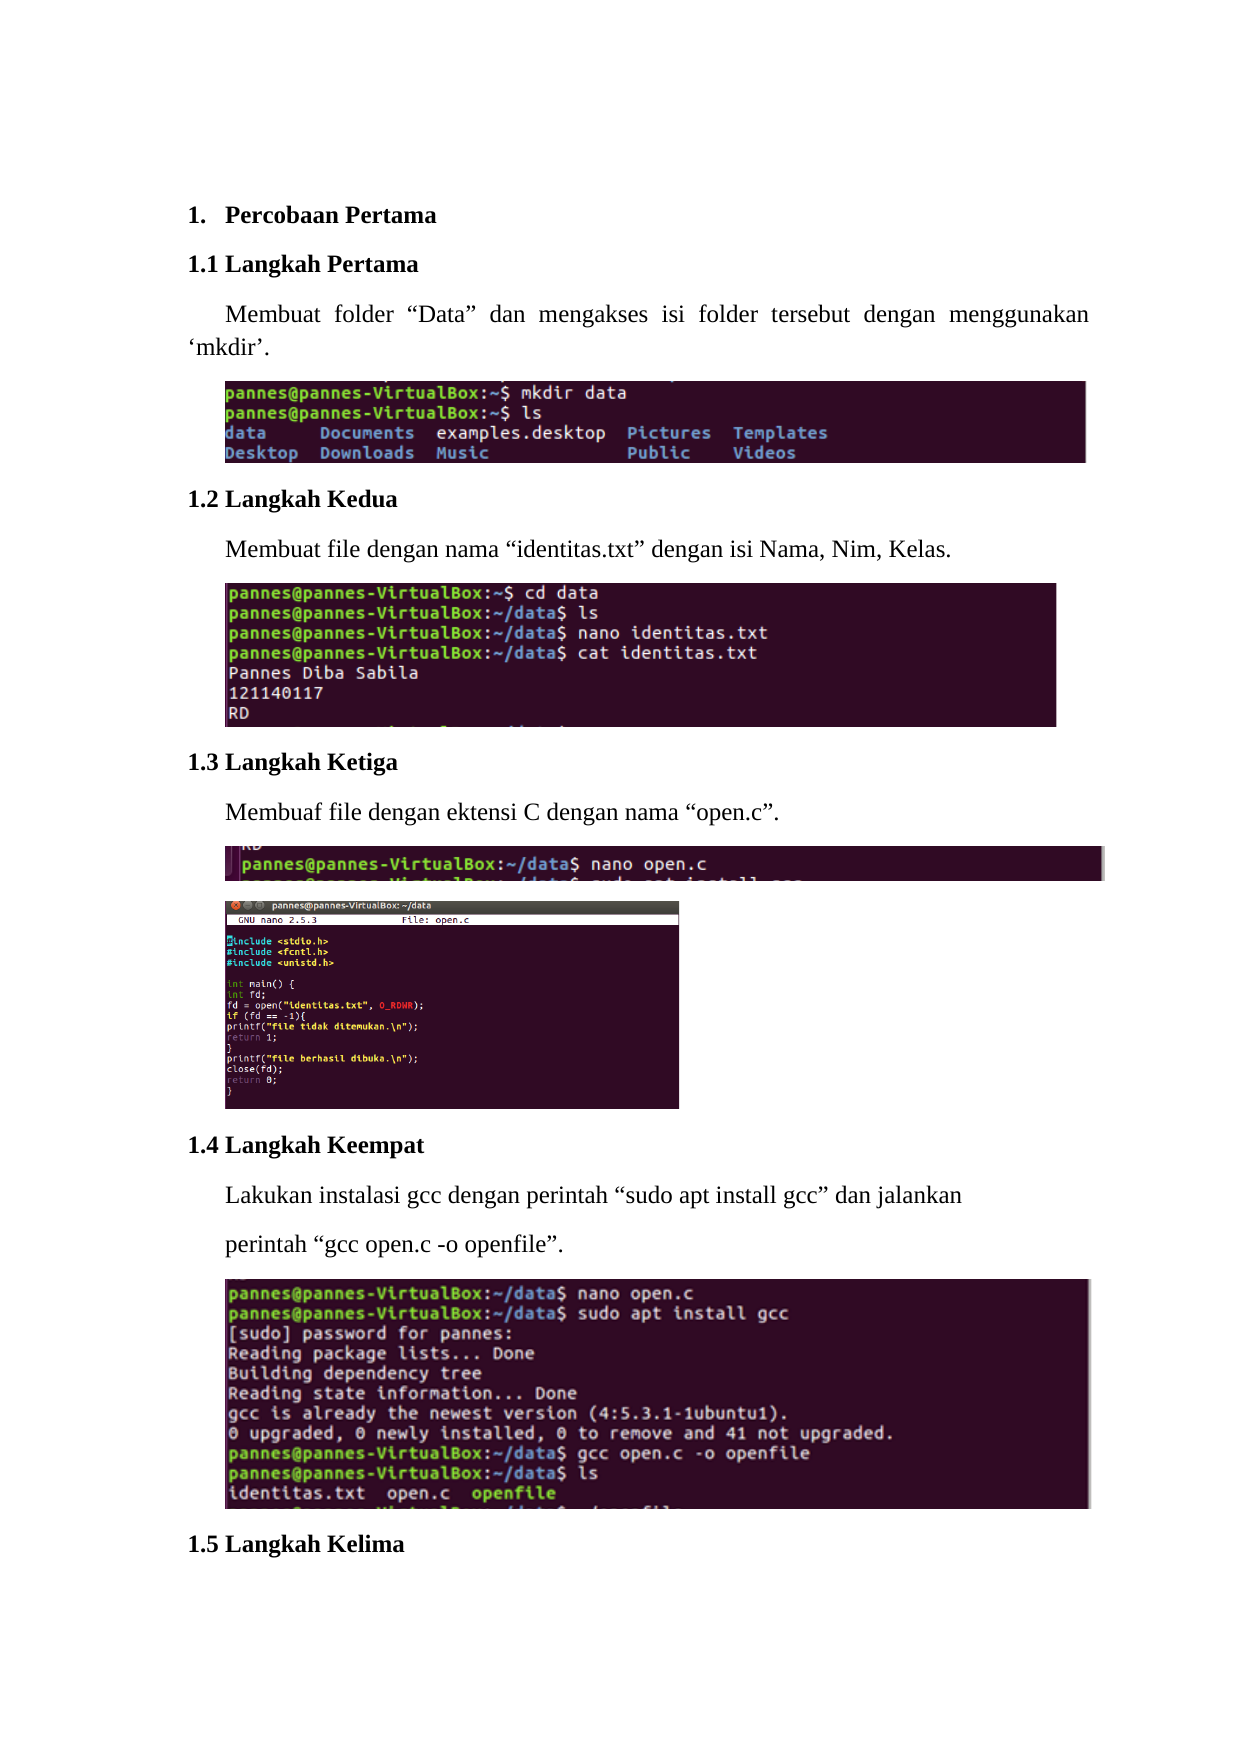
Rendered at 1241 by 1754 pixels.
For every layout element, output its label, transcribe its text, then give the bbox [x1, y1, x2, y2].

picture [225, 901, 680, 1109]
picture [225, 1279, 1092, 1509]
picture [225, 381, 1087, 463]
list Percobaan Pertama [187, 200, 1090, 228]
text Membuaf file dengan ektensi C dengan nama “open.c”. [187, 797, 1090, 826]
text 1.2 Langkah Kedua [187, 484, 1090, 513]
text Membuat folder “Data” dan mengakses isi folder tersebut dengan menggunakan ‘mkdir’. [187, 299, 1090, 361]
text 1.5 Langkah Kelima [187, 1529, 1090, 1558]
text perintah “gcc open.c -o openfile”. [187, 1229, 1090, 1258]
picture [225, 846, 1105, 881]
text 1.1 Langkah Pertama [187, 249, 1090, 278]
text 1.4 Langkah Keempat [187, 1130, 1090, 1159]
picture [225, 583, 1057, 727]
text Lakukan instalasi gcc dengan perintah “sudo apt install gcc” dan jalankan [187, 1180, 1090, 1208]
text 1.3 Langkah Ketiga [187, 747, 1090, 776]
text Membuat file dengan nama “identitas.txt” dengan isi Nama, Nim, Kelas. [187, 534, 1090, 563]
